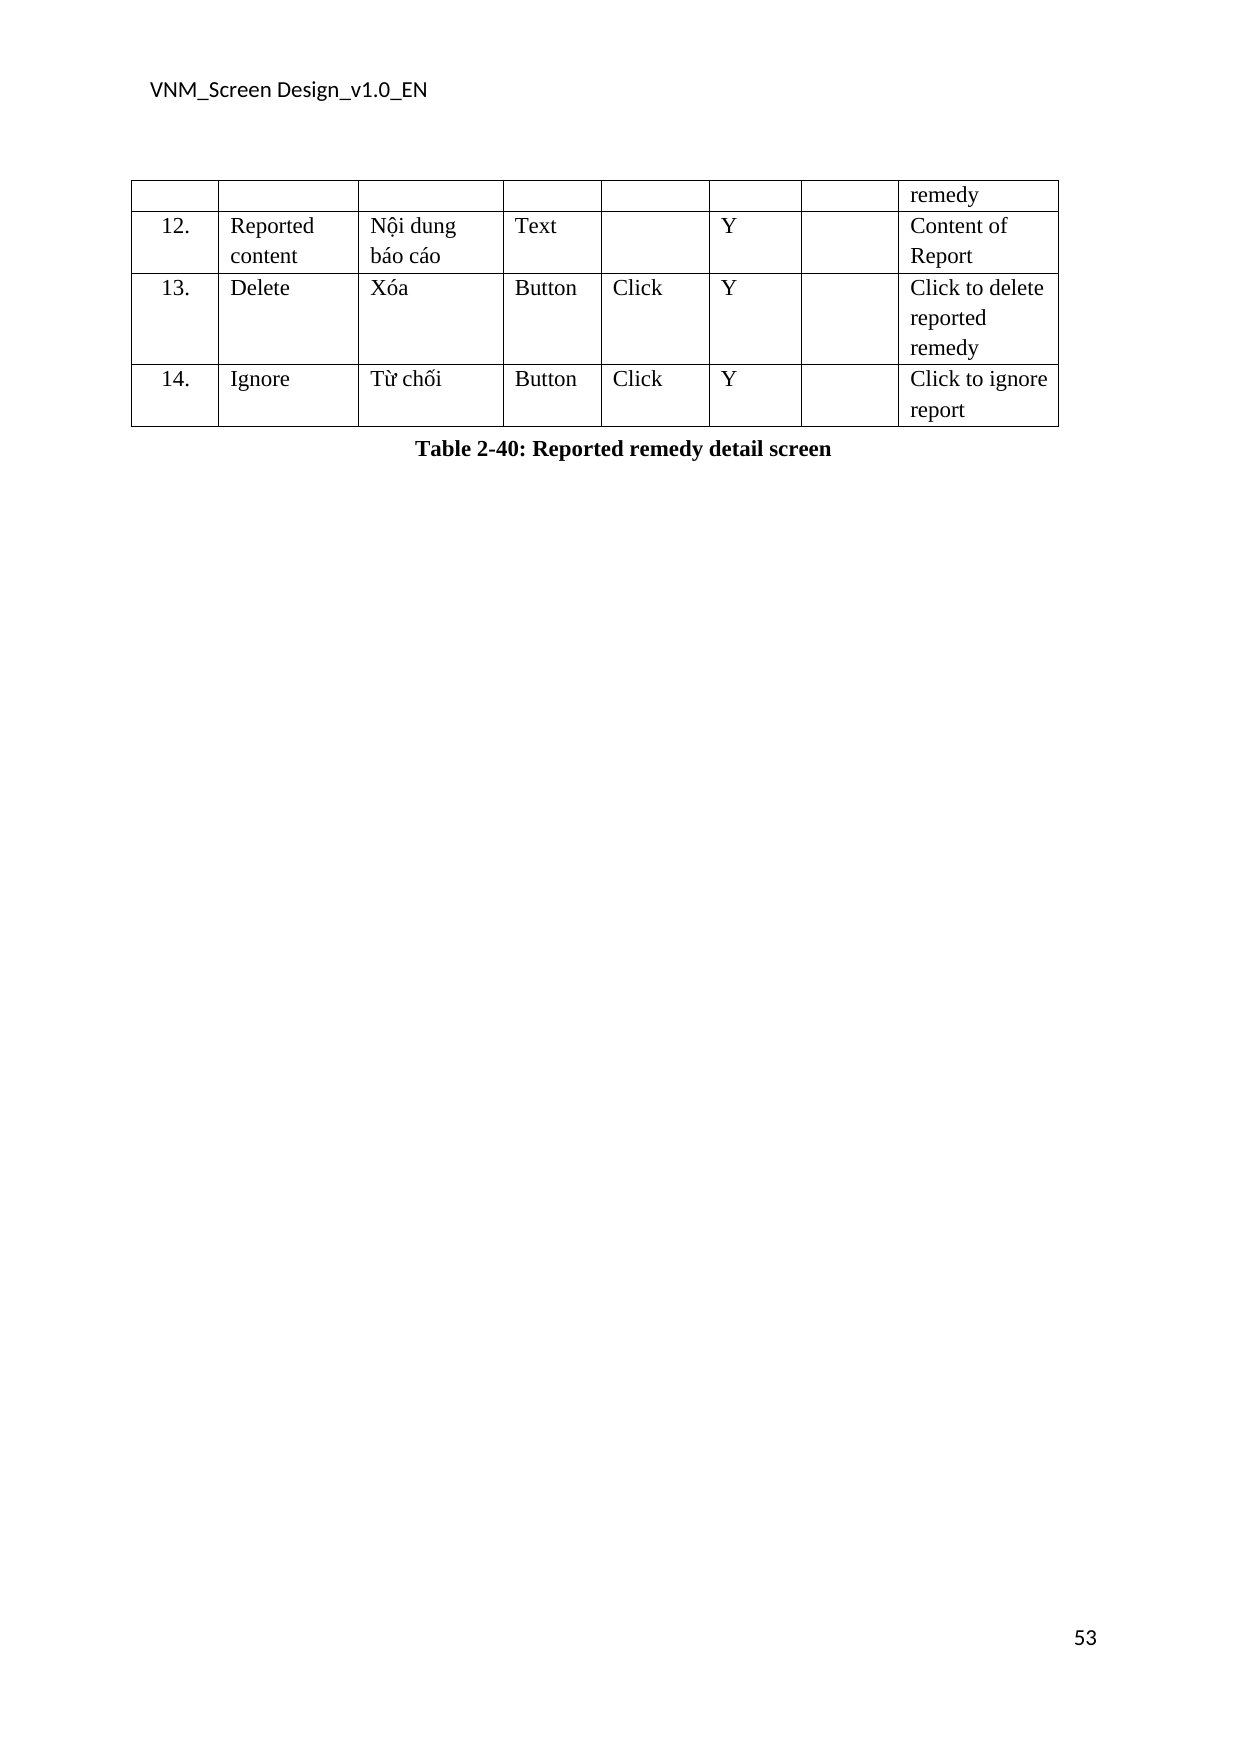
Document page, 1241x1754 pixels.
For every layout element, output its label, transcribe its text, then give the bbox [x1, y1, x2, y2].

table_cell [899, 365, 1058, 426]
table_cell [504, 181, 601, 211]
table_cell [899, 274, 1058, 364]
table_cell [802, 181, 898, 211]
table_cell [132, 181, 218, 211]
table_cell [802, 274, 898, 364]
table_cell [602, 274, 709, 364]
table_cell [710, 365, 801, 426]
text Table -: Reported remedy detail screen [150, 435, 1097, 462]
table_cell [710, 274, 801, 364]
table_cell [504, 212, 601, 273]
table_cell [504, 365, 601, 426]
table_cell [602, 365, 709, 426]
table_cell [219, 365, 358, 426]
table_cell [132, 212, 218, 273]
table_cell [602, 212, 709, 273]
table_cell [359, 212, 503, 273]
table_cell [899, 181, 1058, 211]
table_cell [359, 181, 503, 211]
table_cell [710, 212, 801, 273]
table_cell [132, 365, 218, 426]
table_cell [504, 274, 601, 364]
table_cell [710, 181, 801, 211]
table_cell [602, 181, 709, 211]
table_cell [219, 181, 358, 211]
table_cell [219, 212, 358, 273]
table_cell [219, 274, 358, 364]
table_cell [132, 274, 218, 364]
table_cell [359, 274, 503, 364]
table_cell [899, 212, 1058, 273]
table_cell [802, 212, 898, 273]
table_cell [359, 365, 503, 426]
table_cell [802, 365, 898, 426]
